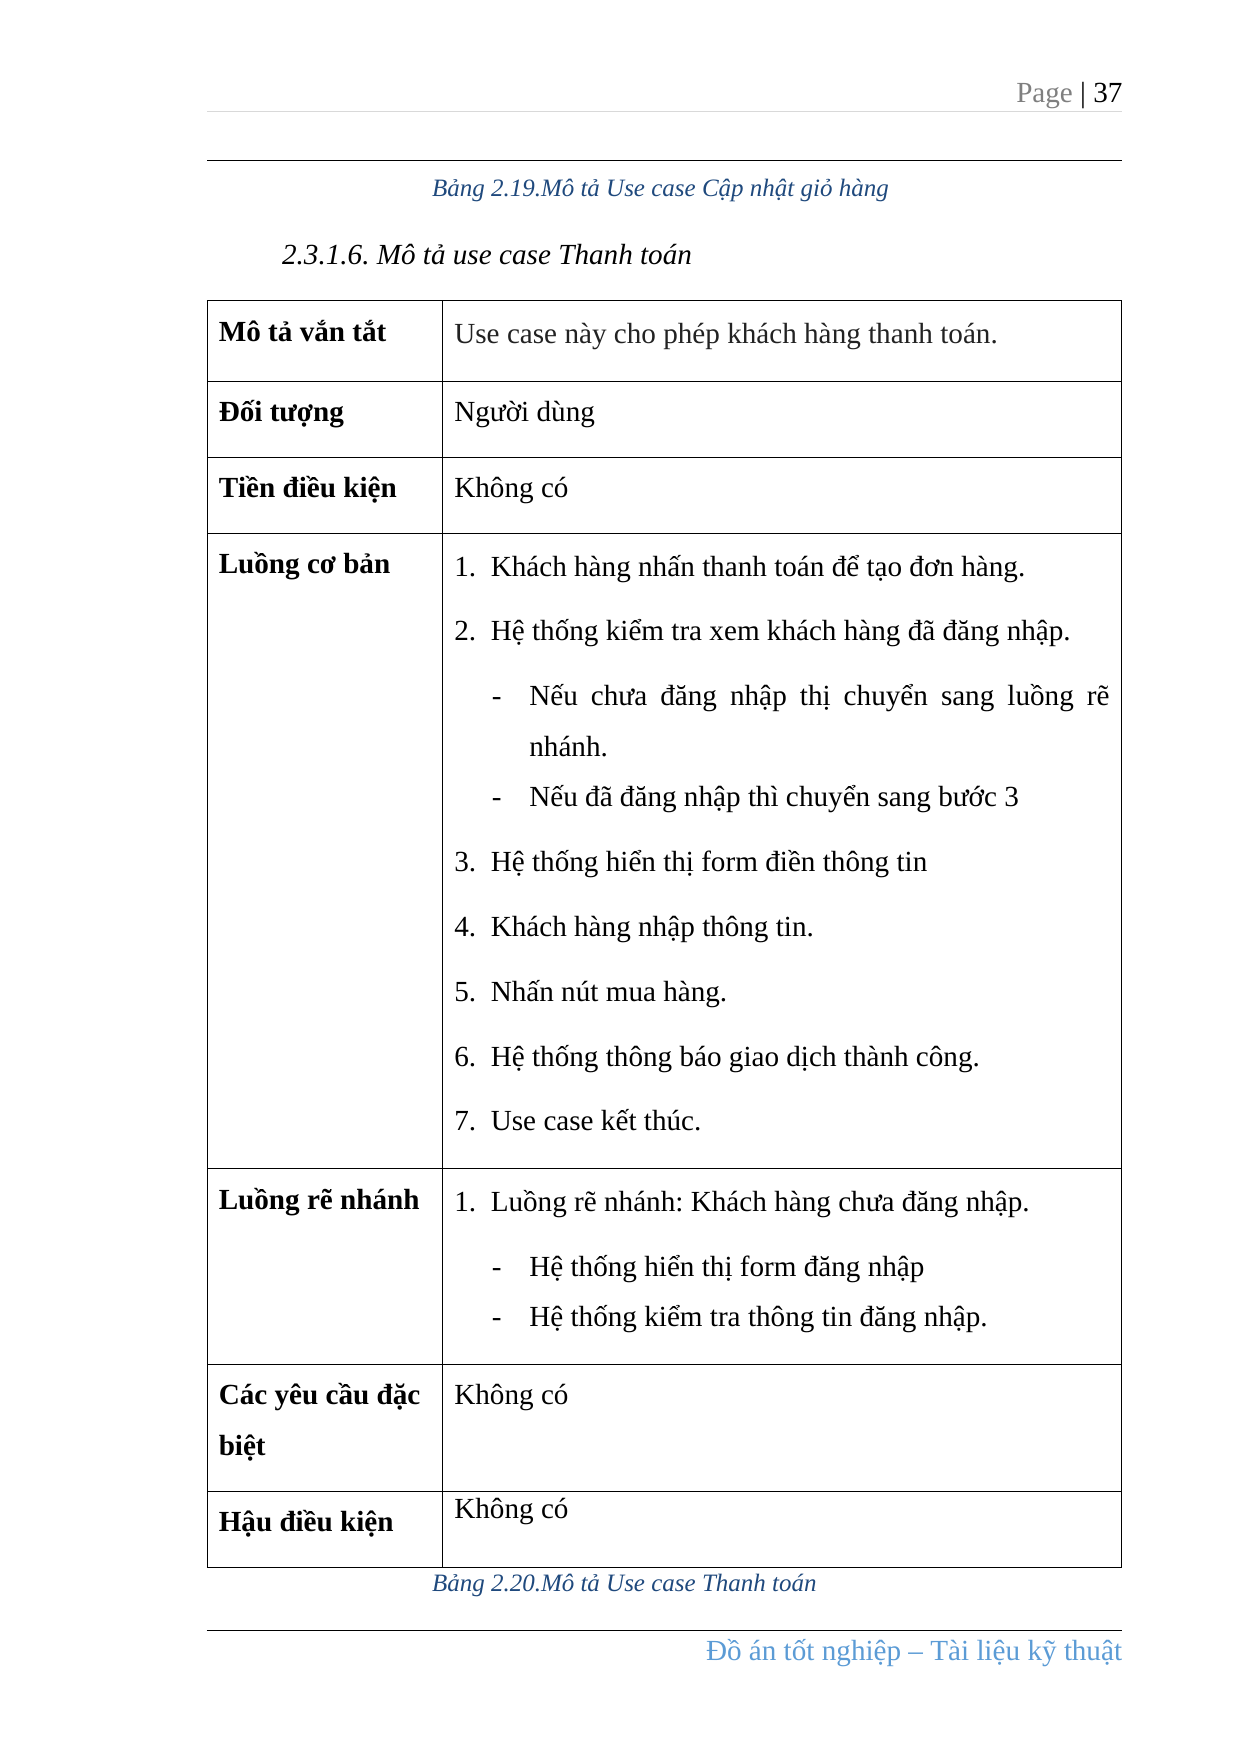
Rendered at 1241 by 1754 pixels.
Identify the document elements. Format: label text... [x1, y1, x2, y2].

table_cell Hậu điều kiện [208, 1492, 442, 1567]
table_cell Luồng rẽ nhánh [208, 1169, 442, 1364]
table_cell 1. Luồng rẽ nhánh: Khách hàng chưa đăng nhập. Hệ thống hiển thị form đăng nhập Hệ thống kiểm tra thông tin đăng nhập. [443, 1169, 1121, 1364]
text Bảng 2.20.Mô tả Use case Thanh toán [357, 1568, 1122, 1597]
table_cell Các yêu cầu đặc biệt [208, 1365, 442, 1491]
table_cell Luồng cơ bản [208, 534, 442, 1168]
table_cell Tiền điều kiện [208, 458, 442, 533]
table_cell 1. Khách hàng nhấn thanh toán để tạo đơn hàng. 2. Hệ thống kiểm tra xem khách hàng đã đăng nhập. Nếu chưa đăng nhập thị chuyển sang luồng rẽ nhánh. Nếu đã đăng nhập thì chuyển sang bước 3 3. Hệ thống hiển thị form điền thông tin 4. Khách hàng nhập thông tin. 5. Nhấn nút mua hàng. 6. Hệ thống thông báo giao dịch thành công. 7. Use case kết thúc. [443, 534, 1121, 1168]
table_cell Đối tượng [208, 382, 442, 457]
table_cell Không có [443, 458, 1121, 533]
table_cell Người dùng [443, 382, 1121, 457]
table_cell Không có [443, 1365, 1121, 1491]
text Bảng 2.19.Mô tả Use case Cập nhật giỏ hàng [357, 173, 1122, 202]
table_cell Không có [443, 1492, 1121, 1567]
table_header Use case này cho phép khách hàng thanh toán. [443, 301, 1121, 381]
subtitle 2.3.1.6. Mô tả use case Thanh toán [282, 237, 1122, 271]
table_header Mô tả vắn tắt [208, 301, 442, 381]
